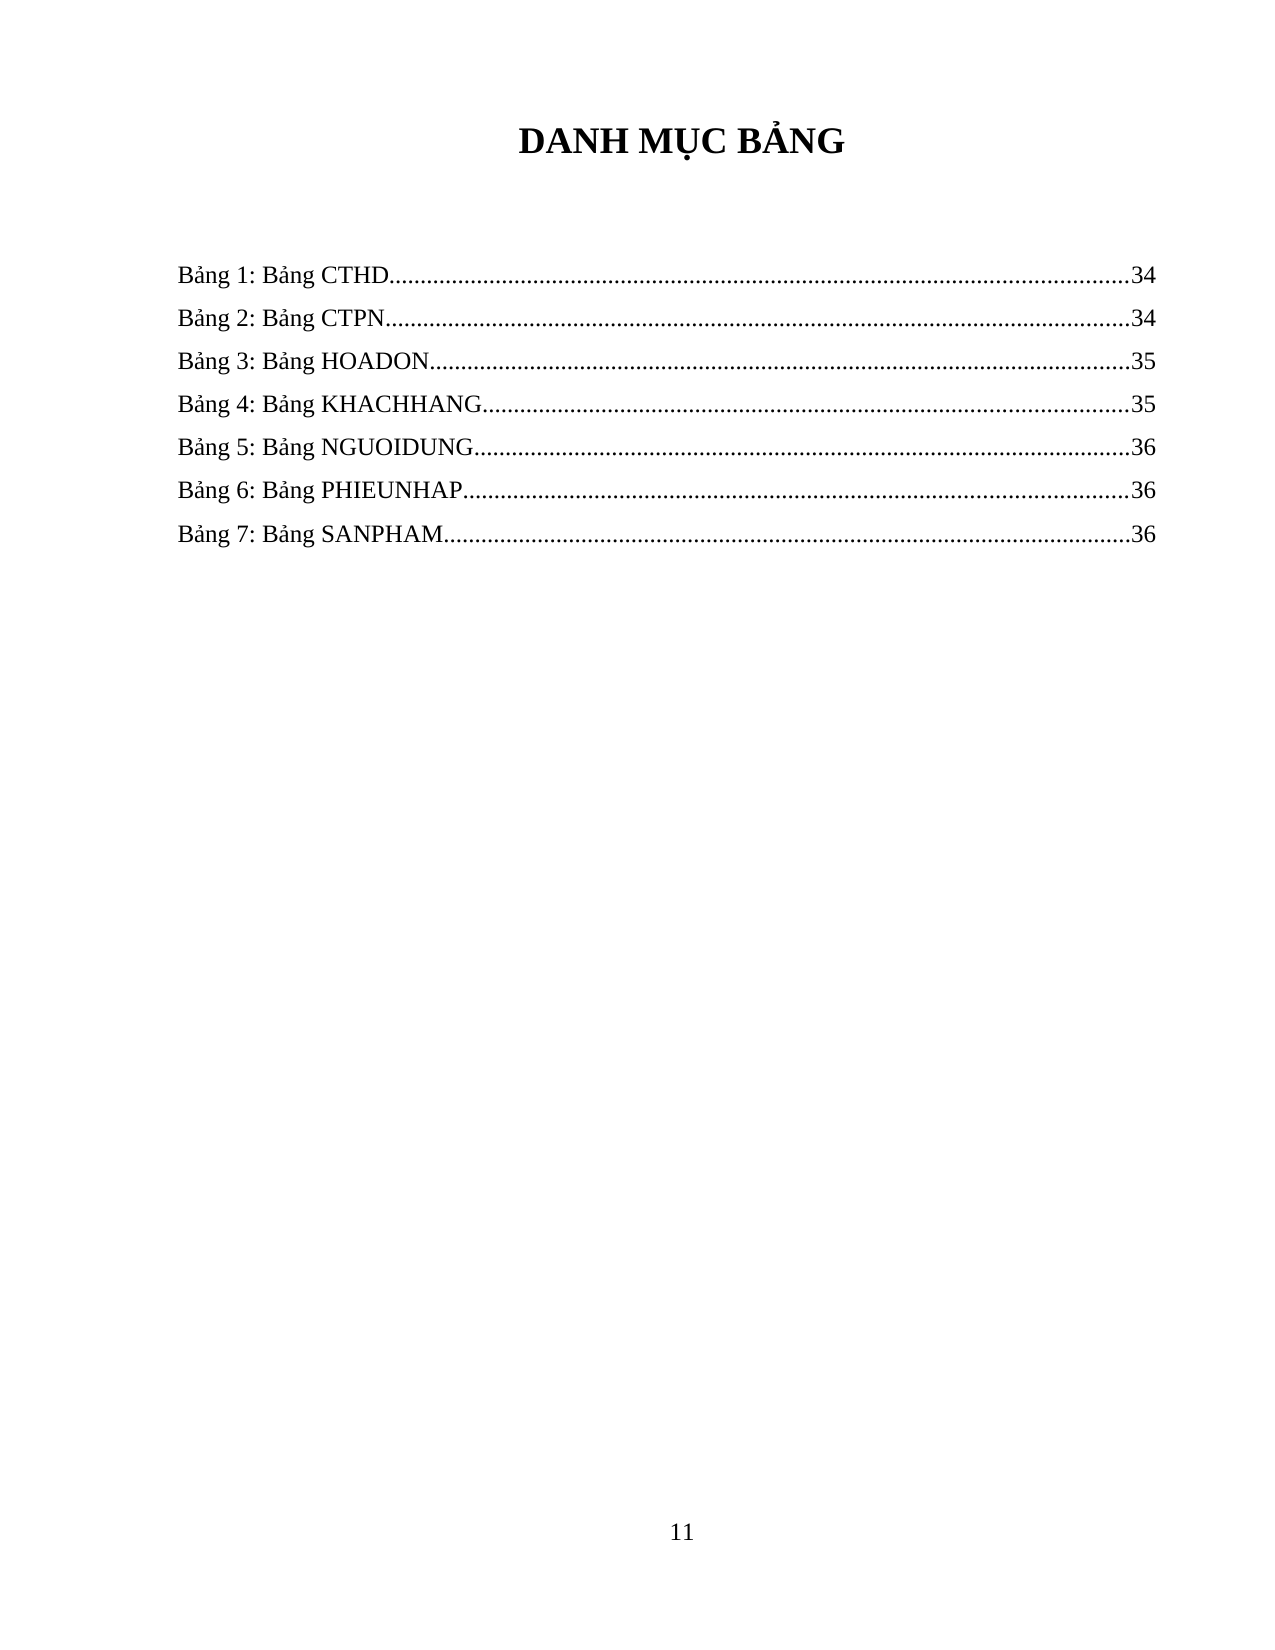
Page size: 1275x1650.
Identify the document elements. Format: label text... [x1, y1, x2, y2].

text Bảng 7: Bảng SANPHAM 36 [443, 519, 1186, 547]
text Bảng 2: Bảng CTPN 34 [385, 303, 1186, 332]
text Bảng 3: Bảng HOADON 35 [429, 346, 1186, 375]
text Bảng 3: Bảng HOADON 35 [177, 346, 249, 375]
text Bảng 6: Bảng PHIEUNHAP 36 [177, 476, 249, 504]
text Bảng 4: Bảng KHACHHANG 35 [482, 389, 1186, 418]
text Bảng 4: Bảng KHACHHANG 35 [177, 389, 249, 418]
subtitle DANH MỤC BẢNG [177, 118, 1186, 161]
text Bảng 2: Bảng CTPN 34 [177, 303, 249, 332]
text Bảng 5: Bảng NGUOIDUNG 36 [177, 432, 1186, 461]
text Bảng 6: Bảng PHIEUNHAP 36 [463, 476, 1186, 504]
text Bảng 7: Bảng SANPHAM 36 [177, 519, 249, 547]
text Bảng 1: Bảng CTHD 34 [177, 260, 1186, 289]
